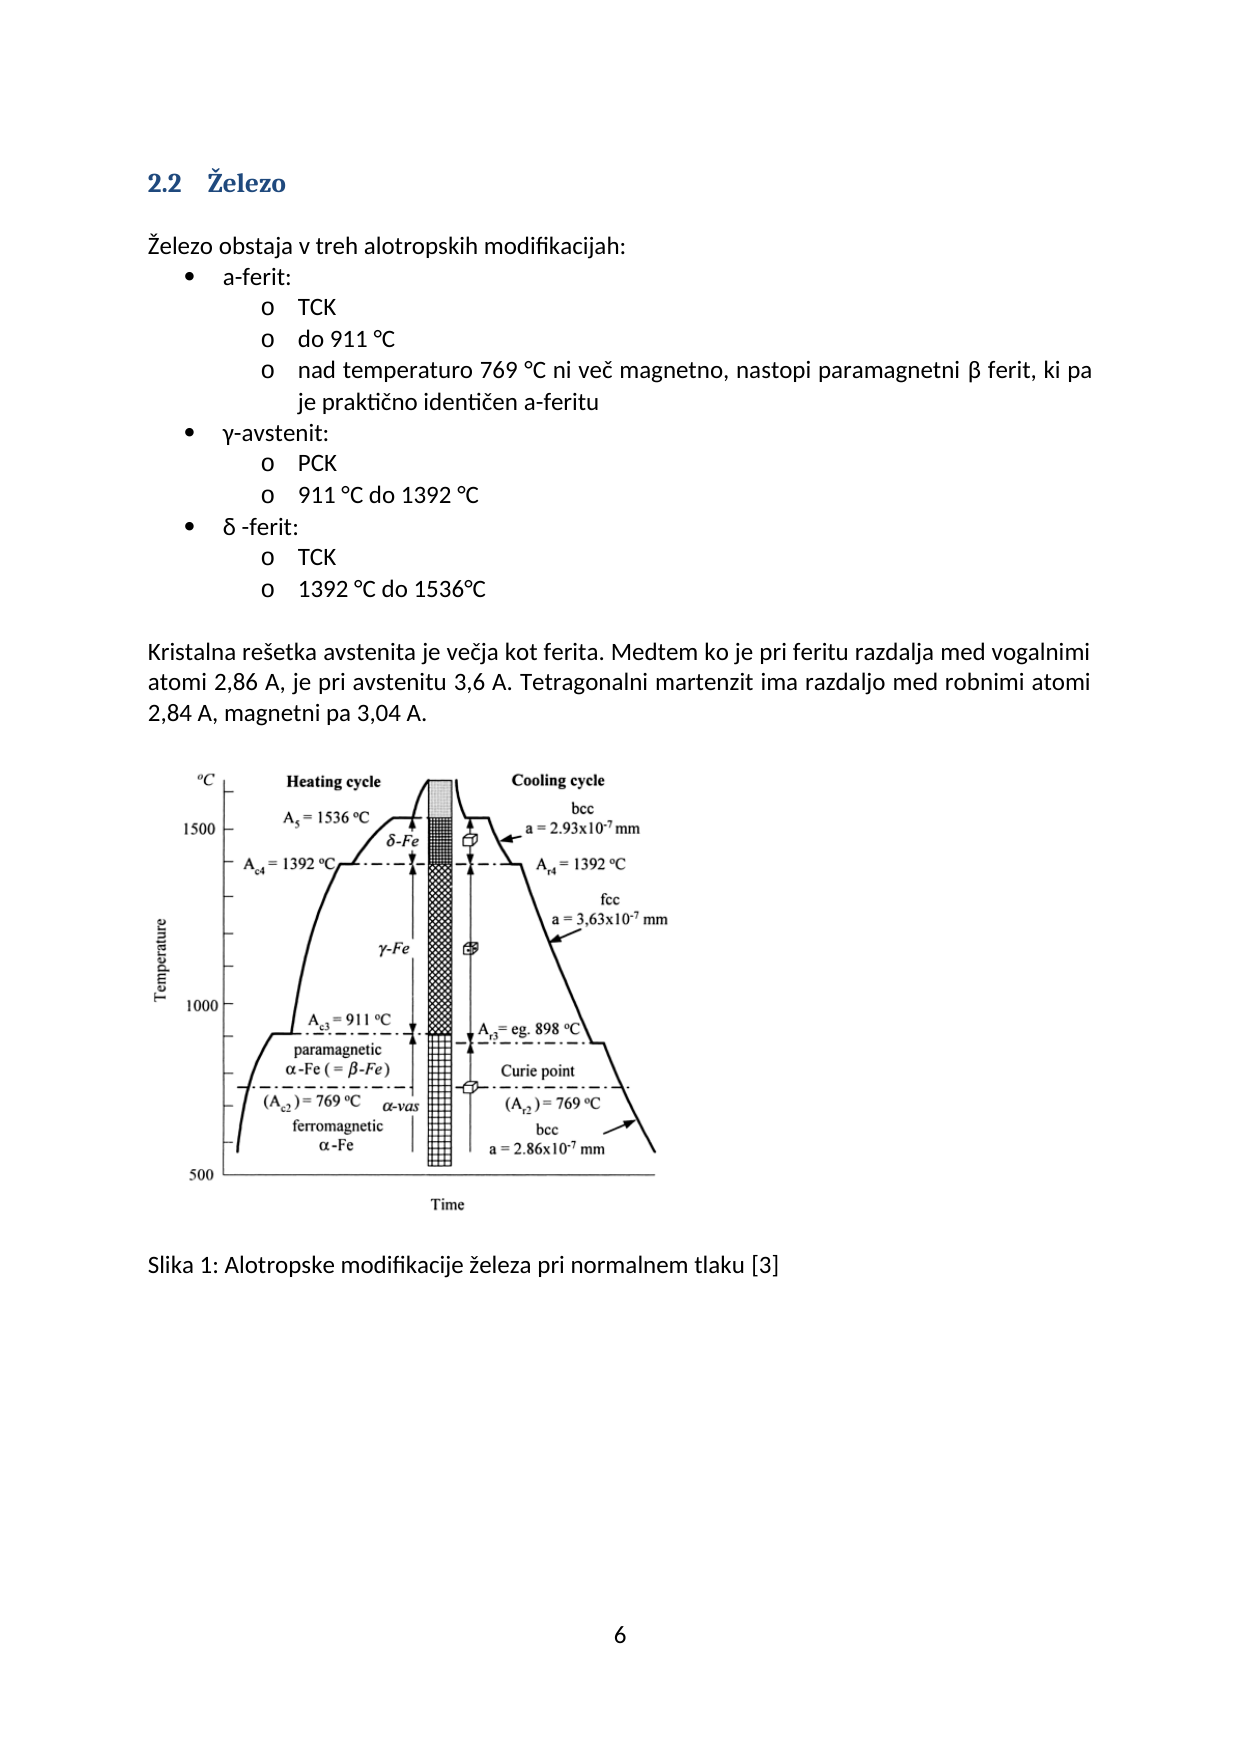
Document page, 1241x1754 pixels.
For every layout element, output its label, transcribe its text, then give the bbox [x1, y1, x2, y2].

list δ -ferit: [185, 511, 1093, 542]
list nad temperaturo 769 °C ni več magnetno, nastopi paramagnetni β ferit, ki pa je praktično identičen a-feritu [260, 355, 1093, 417]
list TCK [260, 291, 1093, 323]
list do 911 °C [260, 323, 1093, 355]
list 911 °C do 1392 °C [260, 479, 1093, 511]
picture [147, 757, 679, 1219]
list 1392 °C do 1536°C [260, 573, 1093, 605]
list a-ferit: [185, 261, 1093, 291]
text Kristalna rešetka avstenita je večja kot ferita. Medtem ko je pri feritu razdalja med vogalnimi atomi 2,86 A, je pri avstenitu 3,6 A. Tetragonalni martenzit ima razdaljo med robnimi atomi 2,84 A, magnetni pa 3,04 A. [148, 636, 1093, 727]
list γ-avstenit: [185, 417, 1093, 447]
list PCK [260, 447, 1093, 479]
text Železo obstaja v treh alotropskih modifikacijah: [148, 230, 1093, 261]
subtitle Železo [148, 168, 1093, 199]
list TCK [260, 542, 1093, 573]
text Slika 1: Alotropske modifikacije železa pri normalnem tlaku [3] [148, 1249, 1093, 1280]
